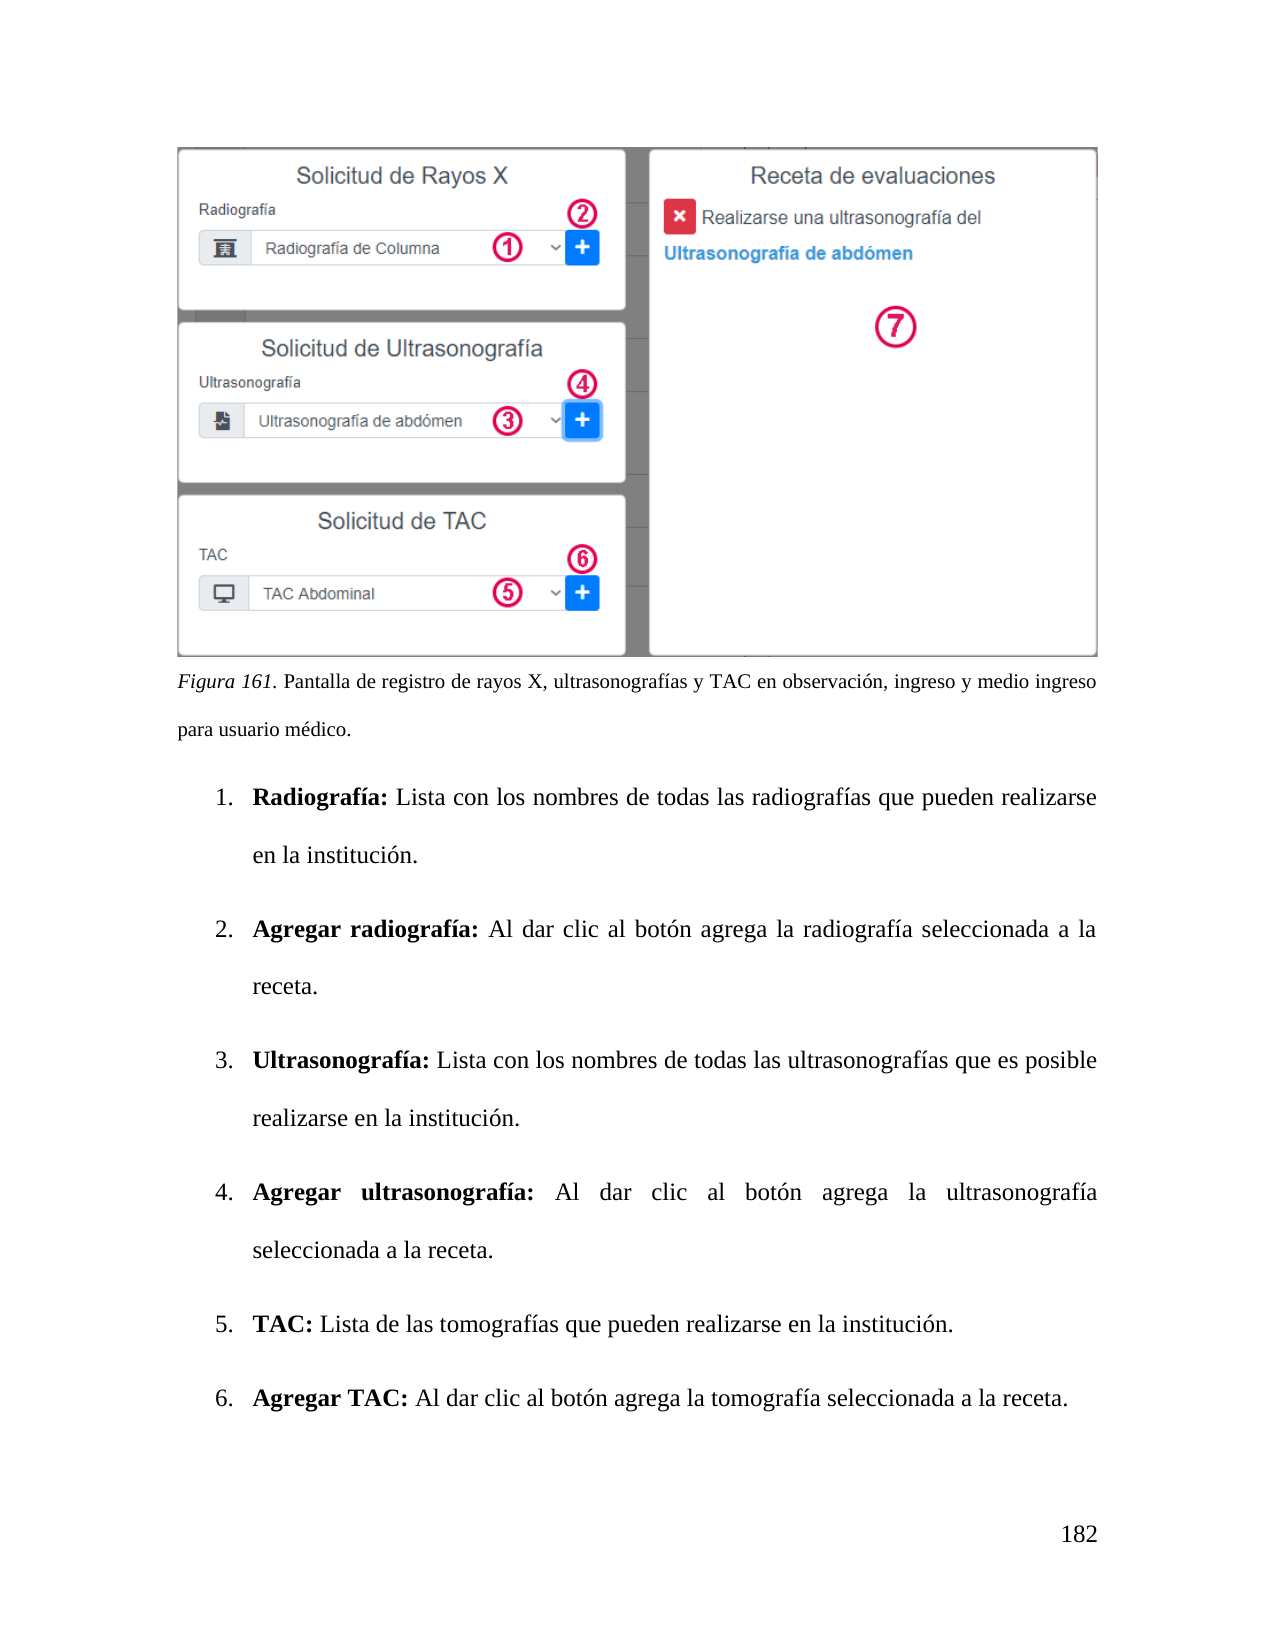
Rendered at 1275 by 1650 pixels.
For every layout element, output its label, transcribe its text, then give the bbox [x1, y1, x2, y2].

text Figura 161. Pantalla de registro de rayos X, ultrasonografías y TAC en observación, ingreso y medio ingreso para usuario médico. [177, 669, 1098, 741]
list Ultrasonografía: Lista con los nombres de todas las ultrasonografías que es posible realizarse en la institución. [215, 1046, 1098, 1132]
list Radiografía: Lista con los nombres de todas las radiografías que pueden realizarse en la institución. [215, 782, 1098, 868]
list TAC: Lista de las tomografías que pueden realizarse en la institución. [215, 1309, 1098, 1338]
list Agregar radiografía: Al dar clic al botón agrega la radiografía seleccionada a la receta. [215, 914, 1098, 1000]
picture [177, 147, 1098, 657]
list Agregar ultrasonografía: Al dar clic al botón agrega la ultrasonografía seleccionada a la receta. [215, 1177, 1098, 1263]
list Agregar TAC: Al dar clic al botón agrega la tomografía seleccionada a la receta. [215, 1383, 1098, 1412]
